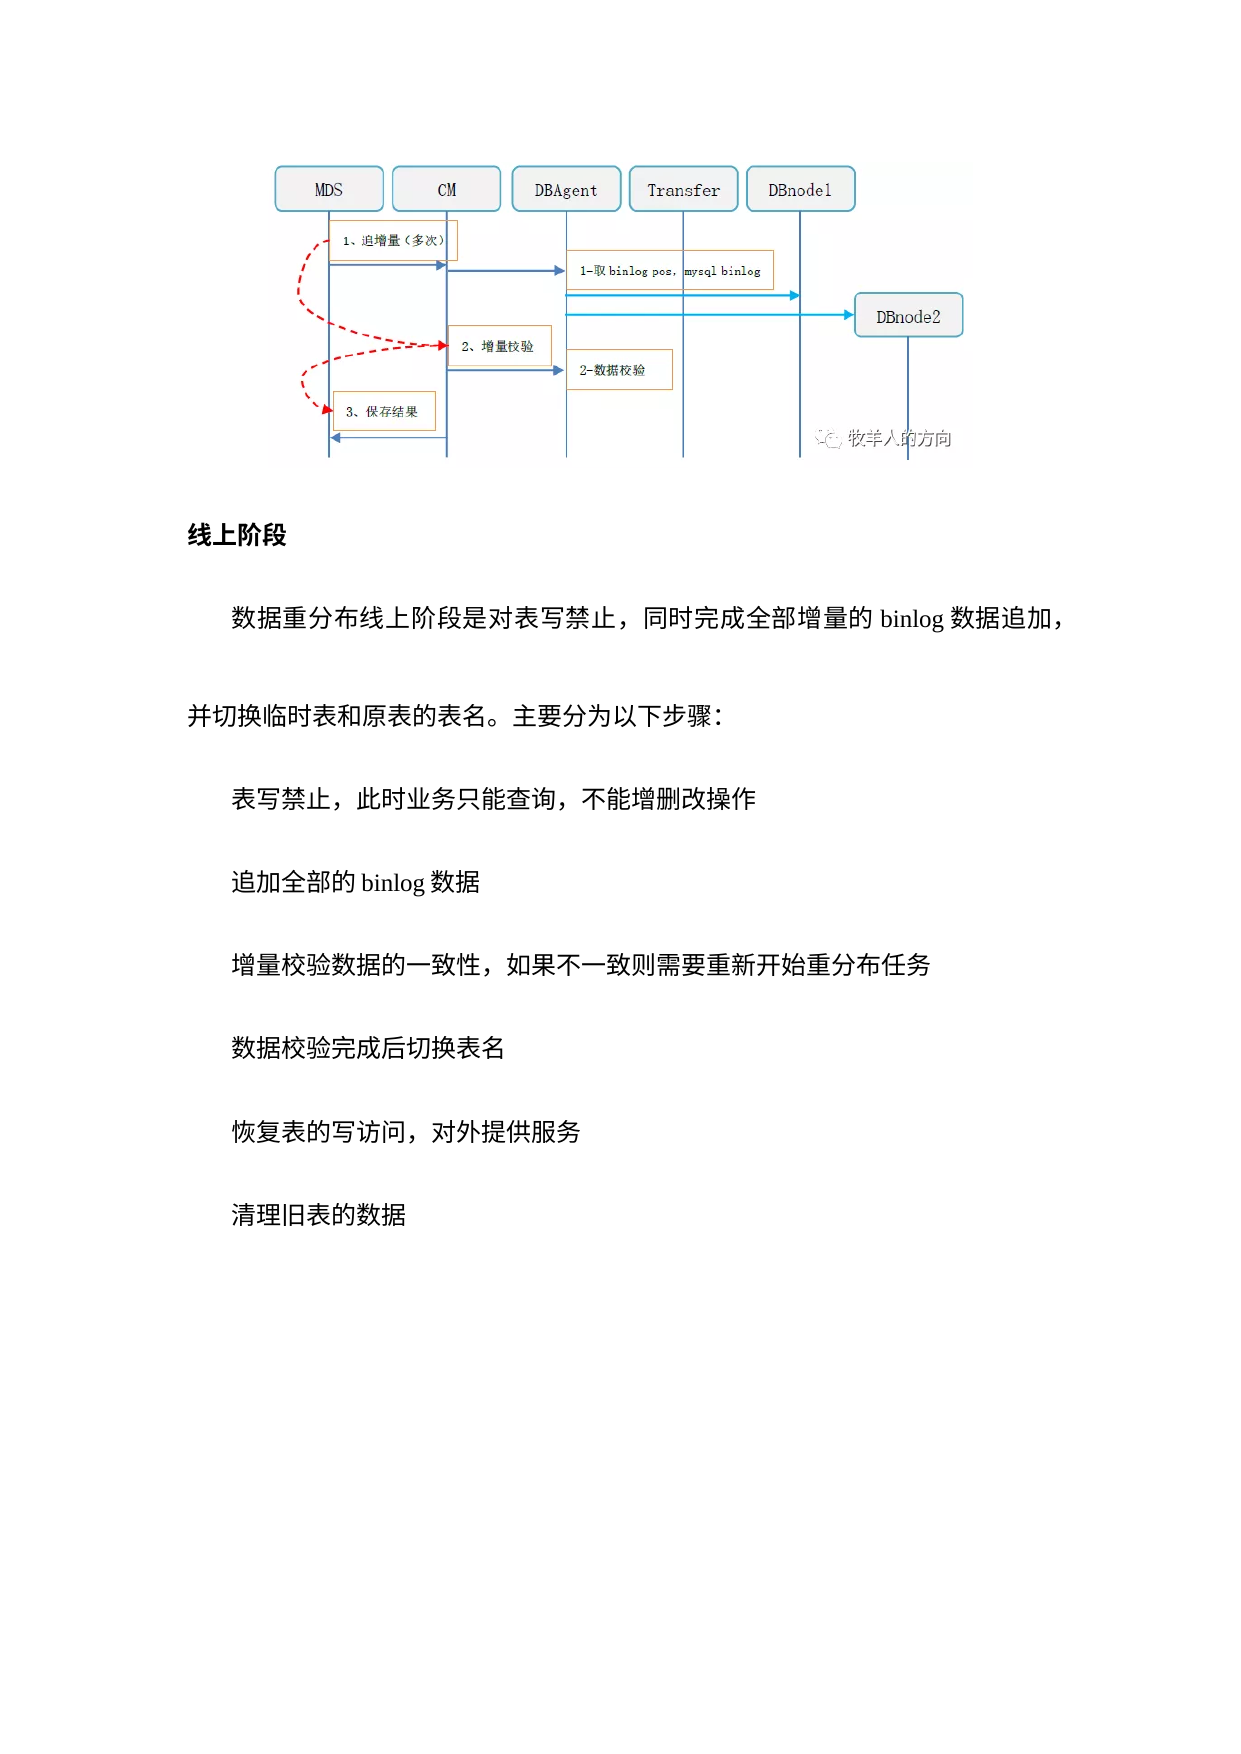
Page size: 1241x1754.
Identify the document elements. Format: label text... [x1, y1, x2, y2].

text 数据校验完成后切换表名 [187, 1014, 1053, 1079]
subtitle 线上阶段 [187, 501, 1053, 566]
text 清理旧表的数据 [187, 1181, 1053, 1246]
text 数据重分布线上阶段是对表写禁止，同时完成全部增量的binlog数据追加，并切换临时表和原表的表名。主要分为以下步骤： [187, 584, 1053, 747]
text 追加全部的binlog数据 [187, 848, 1053, 913]
text 增量校验数据的一致性，如果不一致则需要重新开始重分布任务 [187, 931, 1053, 996]
text 表写禁止，此时业务只能查询，不能增删改操作 [187, 765, 1053, 830]
text 恢复表的写访问，对外提供服务 [187, 1098, 1053, 1163]
